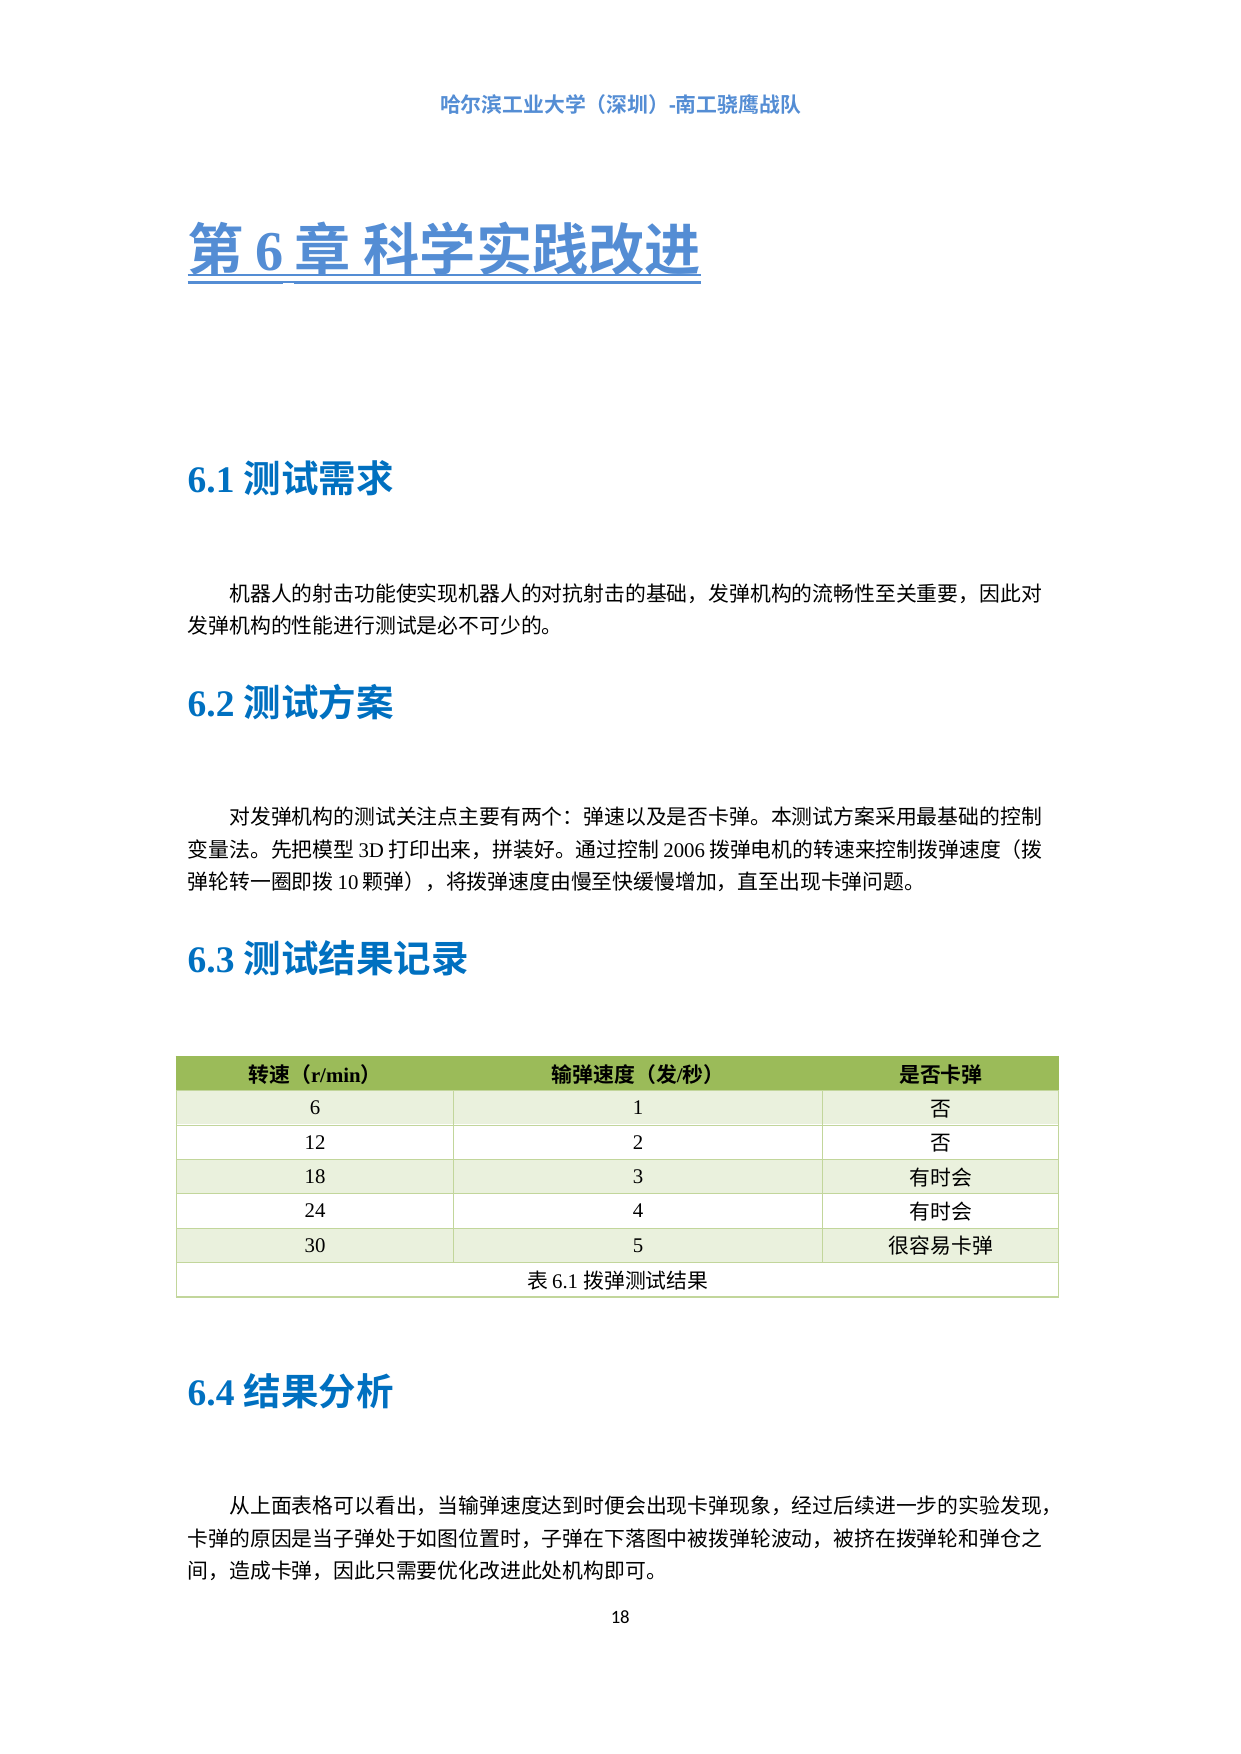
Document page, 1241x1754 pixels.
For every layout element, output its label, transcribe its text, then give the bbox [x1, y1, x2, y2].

table_cell 30 [177, 1229, 453, 1262]
table_header 转速（r/min） [177, 1057, 453, 1090]
table_cell 18 [177, 1160, 453, 1193]
subtitle 6.4 结果分析 [187, 1357, 1053, 1422]
table_cell 2 [454, 1126, 822, 1159]
text 机器人的射击功能使实现机器人的对抗射击的基础，发弹机构的流畅性至关重要，因此对发弹机构的性能进行测试是必不可少的。 [187, 576, 1053, 641]
subtitle 第6章 科学实践改进 [187, 197, 1053, 295]
table_header 是否卡弹 [823, 1057, 1058, 1090]
table_cell 有时会 [823, 1194, 1058, 1228]
table_cell 否 [823, 1091, 1058, 1124]
table_cell 24 [177, 1194, 453, 1228]
table_cell 否 [823, 1126, 1058, 1159]
table_cell 3 [454, 1160, 822, 1193]
table_cell 12 [177, 1126, 453, 1159]
text 从上面表格可以看出，当输弹速度达到时便会出现卡弹现象，经过后续进一步的实验发现，卡弹的原因是当子弹处于如图位置时，子弹在下落图中被拨弹轮波动，被挤在拨弹轮和弹仓之间，造成卡弹，因此只需要优化改进此处机构即可。 [187, 1489, 1053, 1586]
subtitle 6.1 测试需求 [187, 444, 1053, 509]
table_cell 4 [454, 1194, 822, 1228]
table_cell 很容易卡弹 [823, 1229, 1058, 1262]
table_cell 1 [454, 1091, 822, 1124]
table_cell 有时会 [823, 1160, 1058, 1193]
table_header 输弹速度（发/秒） [454, 1057, 822, 1090]
table_cell 表6.1 拨弹测试结果 [177, 1263, 1058, 1296]
table_cell 5 [454, 1229, 822, 1262]
text 对发弹机构的测试关注点主要有两个：弹速以及是否卡弹。本测试方案采用最基础的控制变量法。先把模型3D打印出来，拼装好。通过控制2006拨弹电机的转速来控制拨弹速度（拨弹轮转一圈即拨10颗弹），将拨弹速度由慢至快缓慢增加，直至出现卡弹问题。 [187, 799, 1053, 897]
subtitle 6.2 测试方案 [187, 668, 1053, 733]
table_cell 6 [177, 1091, 453, 1124]
subtitle 6.3 测试结果记录 [187, 924, 1053, 989]
